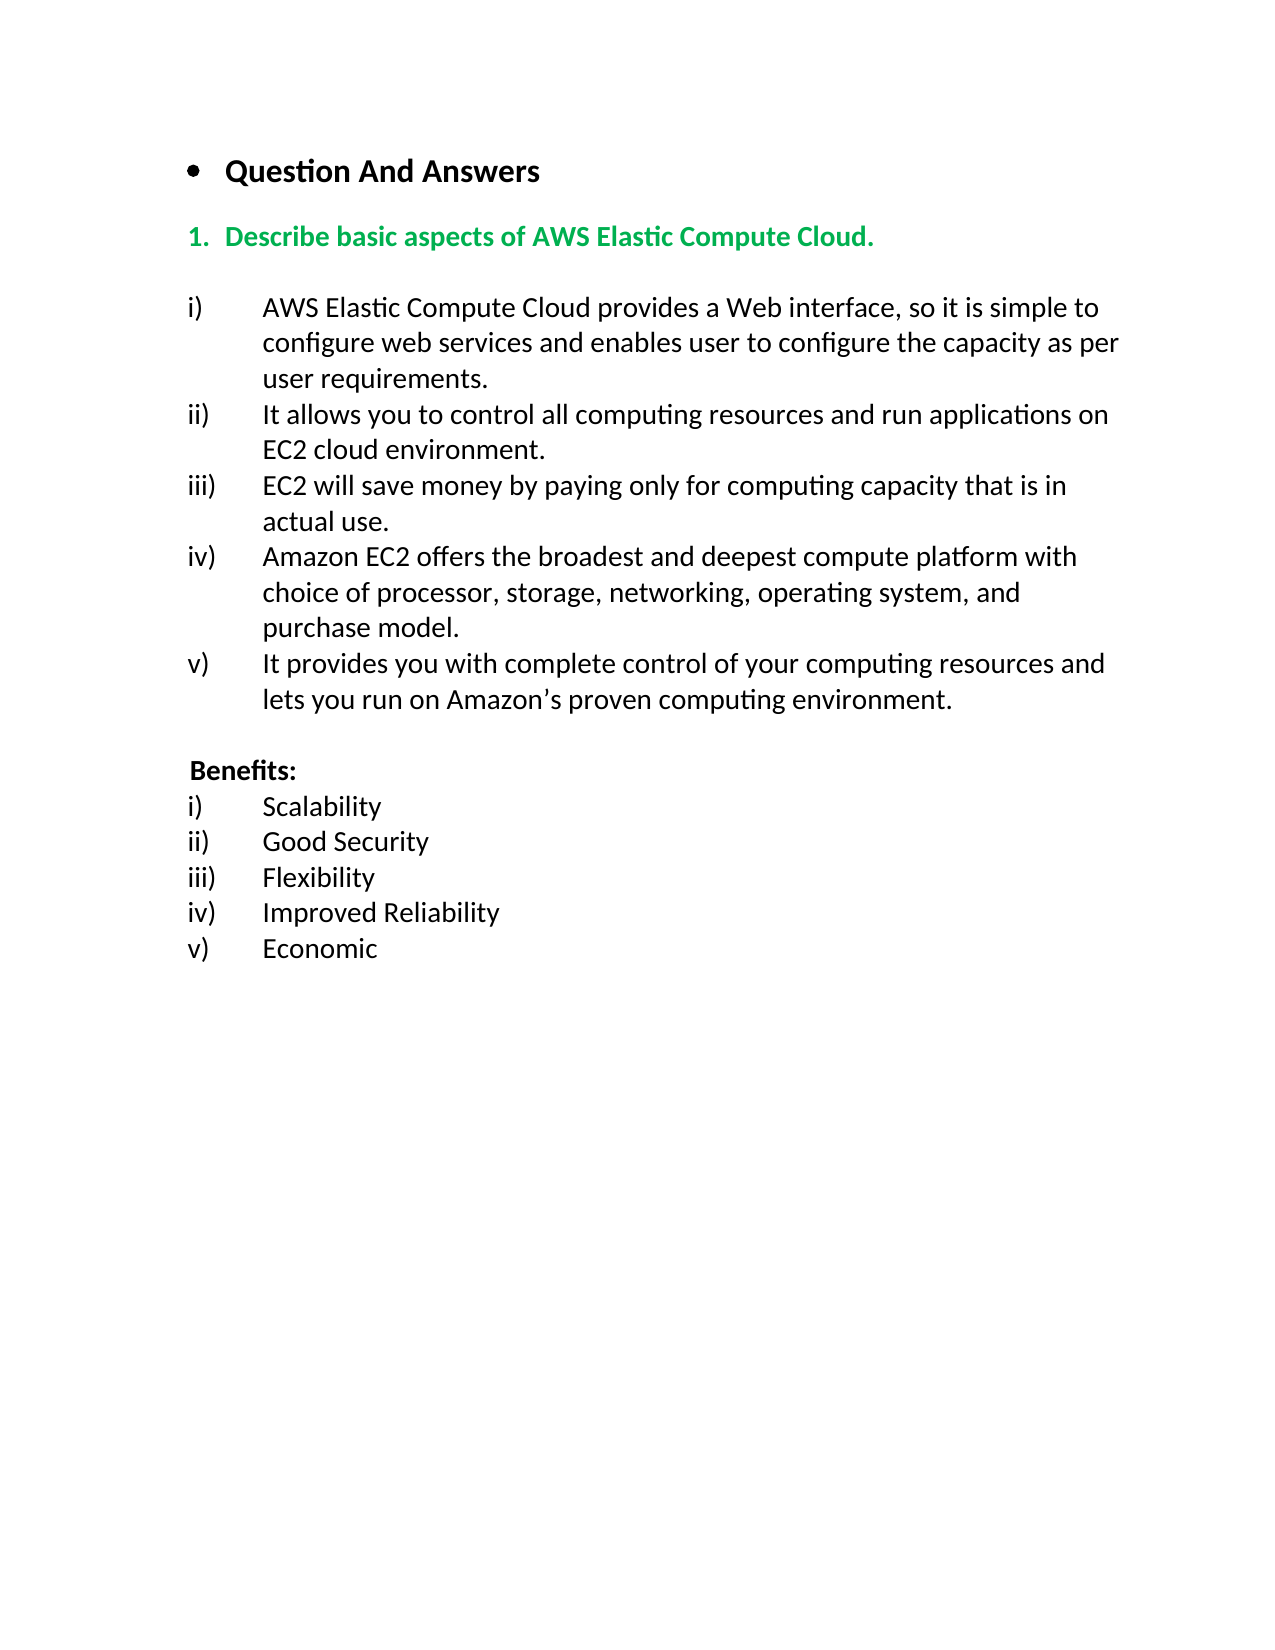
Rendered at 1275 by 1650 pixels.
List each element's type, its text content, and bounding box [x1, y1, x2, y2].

list EC2 will save money by paying only for computing capacity that is in actual use. [187, 467, 1125, 538]
list Economic [187, 930, 1125, 966]
list Question And Answers [187, 150, 1125, 191]
text Benefits: [150, 752, 1125, 788]
list It allows you to control all computing resources and run applications on EC2 cloud environment. [187, 396, 1125, 467]
list AWS Elastic Compute Cloud provides a Web interface, so it is simple to configure web services and enables user to configure the capacity as per user requirements. [187, 289, 1125, 396]
list Flexibility [187, 859, 1125, 894]
list Describe basic aspects of AWS Elastic Compute Cloud. [187, 218, 1125, 253]
list Improved Reliability [187, 894, 1125, 930]
list Amazon EC2 offers the broadest and deepest compute platform with choice of processor, storage, networking, operating system, and purchase model. [187, 538, 1125, 645]
list Good Security [187, 823, 1125, 859]
list It provides you with complete control of your computing resources and lets you run on Amazon’s proven computing environment. [187, 645, 1125, 716]
list Scalability [187, 788, 1125, 823]
